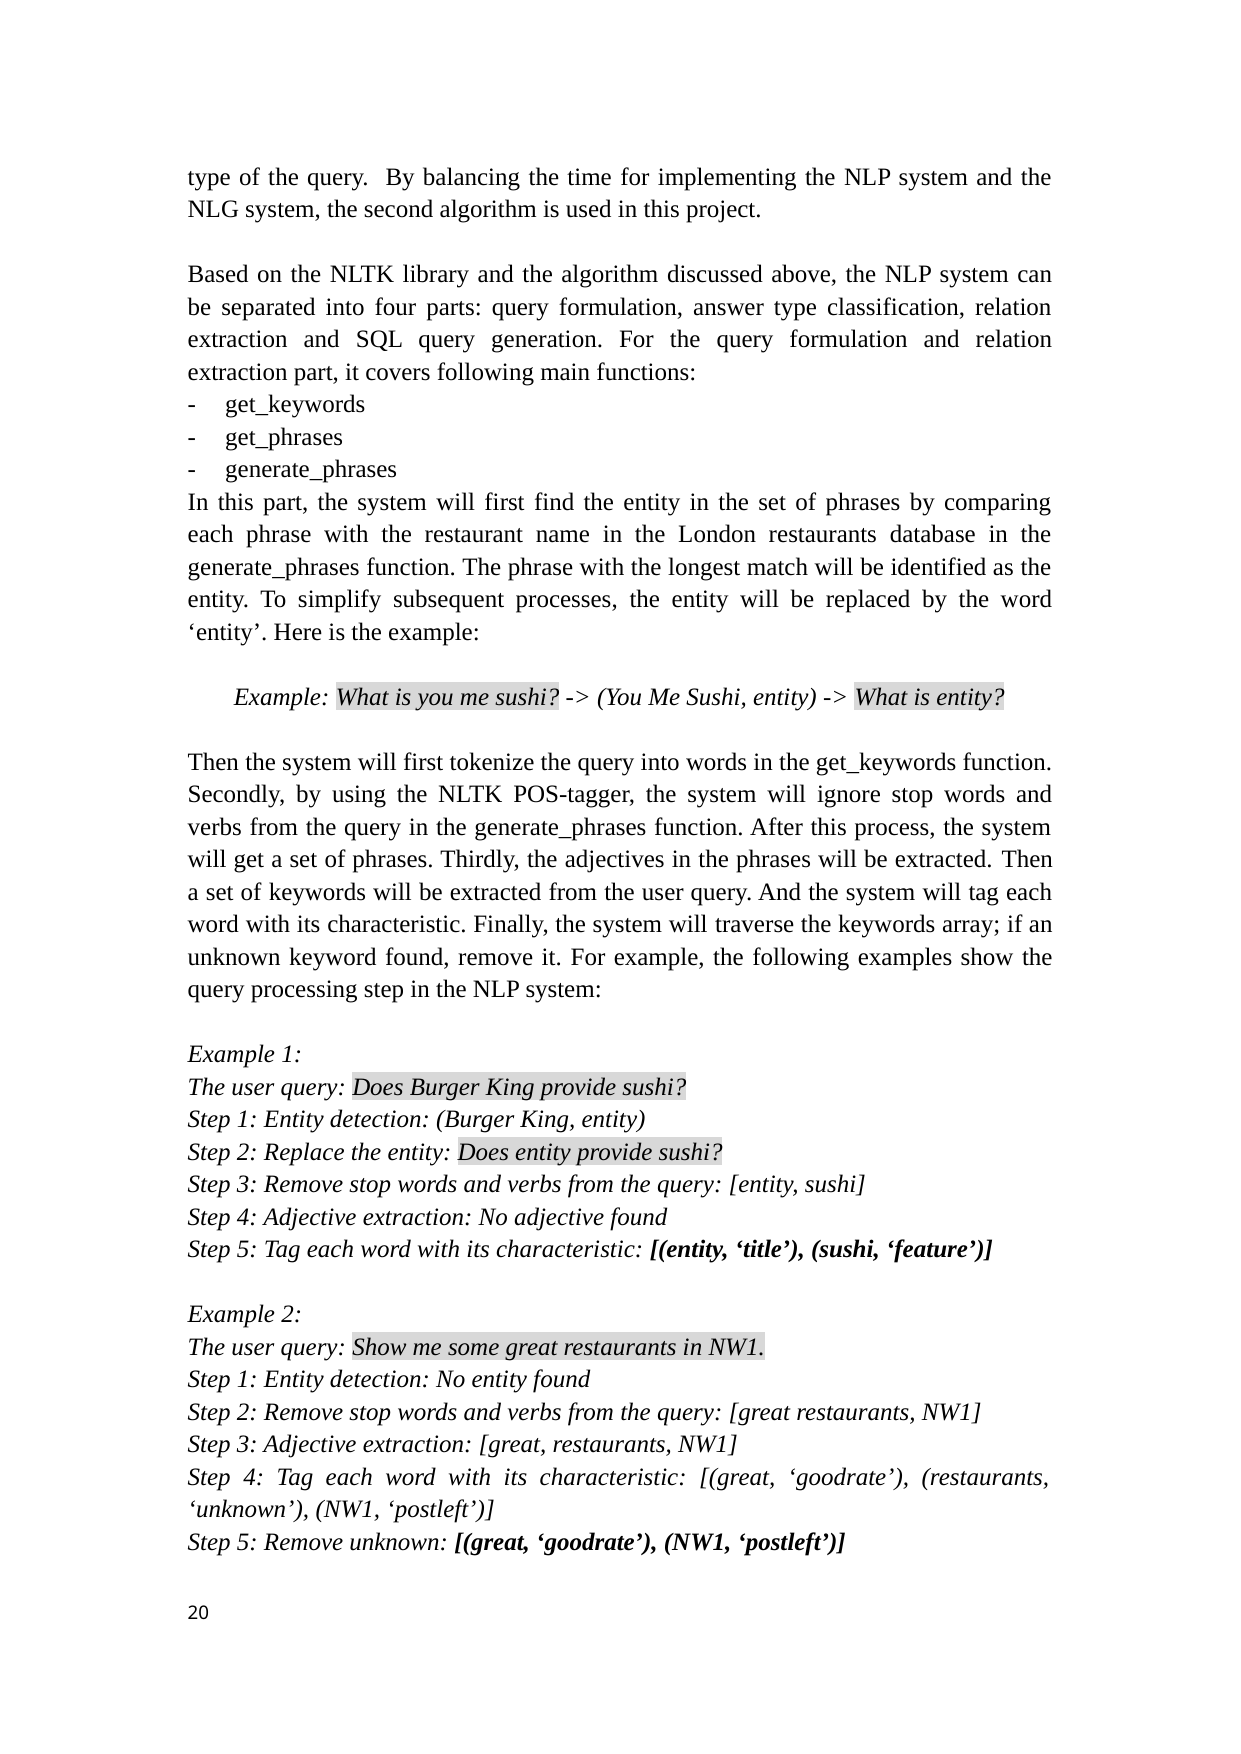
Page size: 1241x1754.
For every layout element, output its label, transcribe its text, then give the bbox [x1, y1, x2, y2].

text The user query: Show me some great restaurants in NW1. [187, 1330, 1053, 1362]
text Step 2: Remove stop words and verbs from the query: [great restaurants, NW1] [187, 1395, 1053, 1427]
text The user query: Does Burger King provide sushi? [187, 1070, 1053, 1102]
text Step 3: Adjective extraction: [great, restaurants, NW1] [187, 1427, 1053, 1460]
list get_keywords [187, 387, 1053, 420]
list generate_phrases [187, 452, 1053, 485]
text Step 5: Tag each word with its characteristic: [(entity, ‘title’), (sushi, ‘feature’)] [187, 1232, 1053, 1265]
text Then the system will first tokenize the query into words in the get_keywords function. Secondly, by using the NLTK POS-tagger, the system will ignore stop words and verbs from the query in the generate_phrases function. After this process, the system will get a set of phrases. Thirdly, the adjectives in the phrases will be extracted. Then a set of keywords will be extracted from the user query. And the system will tag each word with its characteristic. Finally, the system will traverse the keywords array; if an unknown keyword found, remove it. For example, the following examples show the query processing step in the NLP system: [187, 745, 1053, 1005]
text Step 4: Tag each word with its characteristic: [(great, ‘goodrate’), (restaurants, ‘unknown’), (NW1, ‘postleft’)] [187, 1460, 1053, 1525]
text Example 1: [187, 1037, 1053, 1070]
text Step 5: Remove unknown: [(great, ‘goodrate’), (NW1, ‘postleft’)] [187, 1525, 1053, 1557]
text Example 2: [187, 1297, 1053, 1330]
text Step 1: Entity detection: (Burger King, entity) [187, 1102, 1053, 1135]
list get_phrases [187, 420, 1053, 452]
text Step 4: Adjective extraction: No adjective found [187, 1200, 1053, 1232]
text Step 1: Entity detection: No entity found [187, 1362, 1053, 1395]
text Step 2: Replace the entity: Does entity provide sushi? [187, 1135, 1053, 1167]
text Based on the NLTK library and the algorithm discussed above, the NLP system can be separated into four parts: query formulation, answer type classification, relation extraction and SQL query generation. For the query formulation and relation extraction part, it covers following main functions: [187, 257, 1053, 387]
text Example: What is you me sushi? -> (You Me Sushi, entity) -> What is entity? [187, 680, 1053, 712]
text Step 3: Remove stop words and verbs from the query: [entity, sushi] [187, 1167, 1053, 1200]
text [187, 160, 1053, 225]
text In this part, the system will first find the entity in the set of phrases by comparing each phrase with the restaurant name in the London restaurants database in the generate_phrases function. The phrase with the longest match will be identified as the entity. To simplify subsequent processes, the entity will be replaced by the word ‘entity’. Here is the example: [187, 485, 1053, 647]
